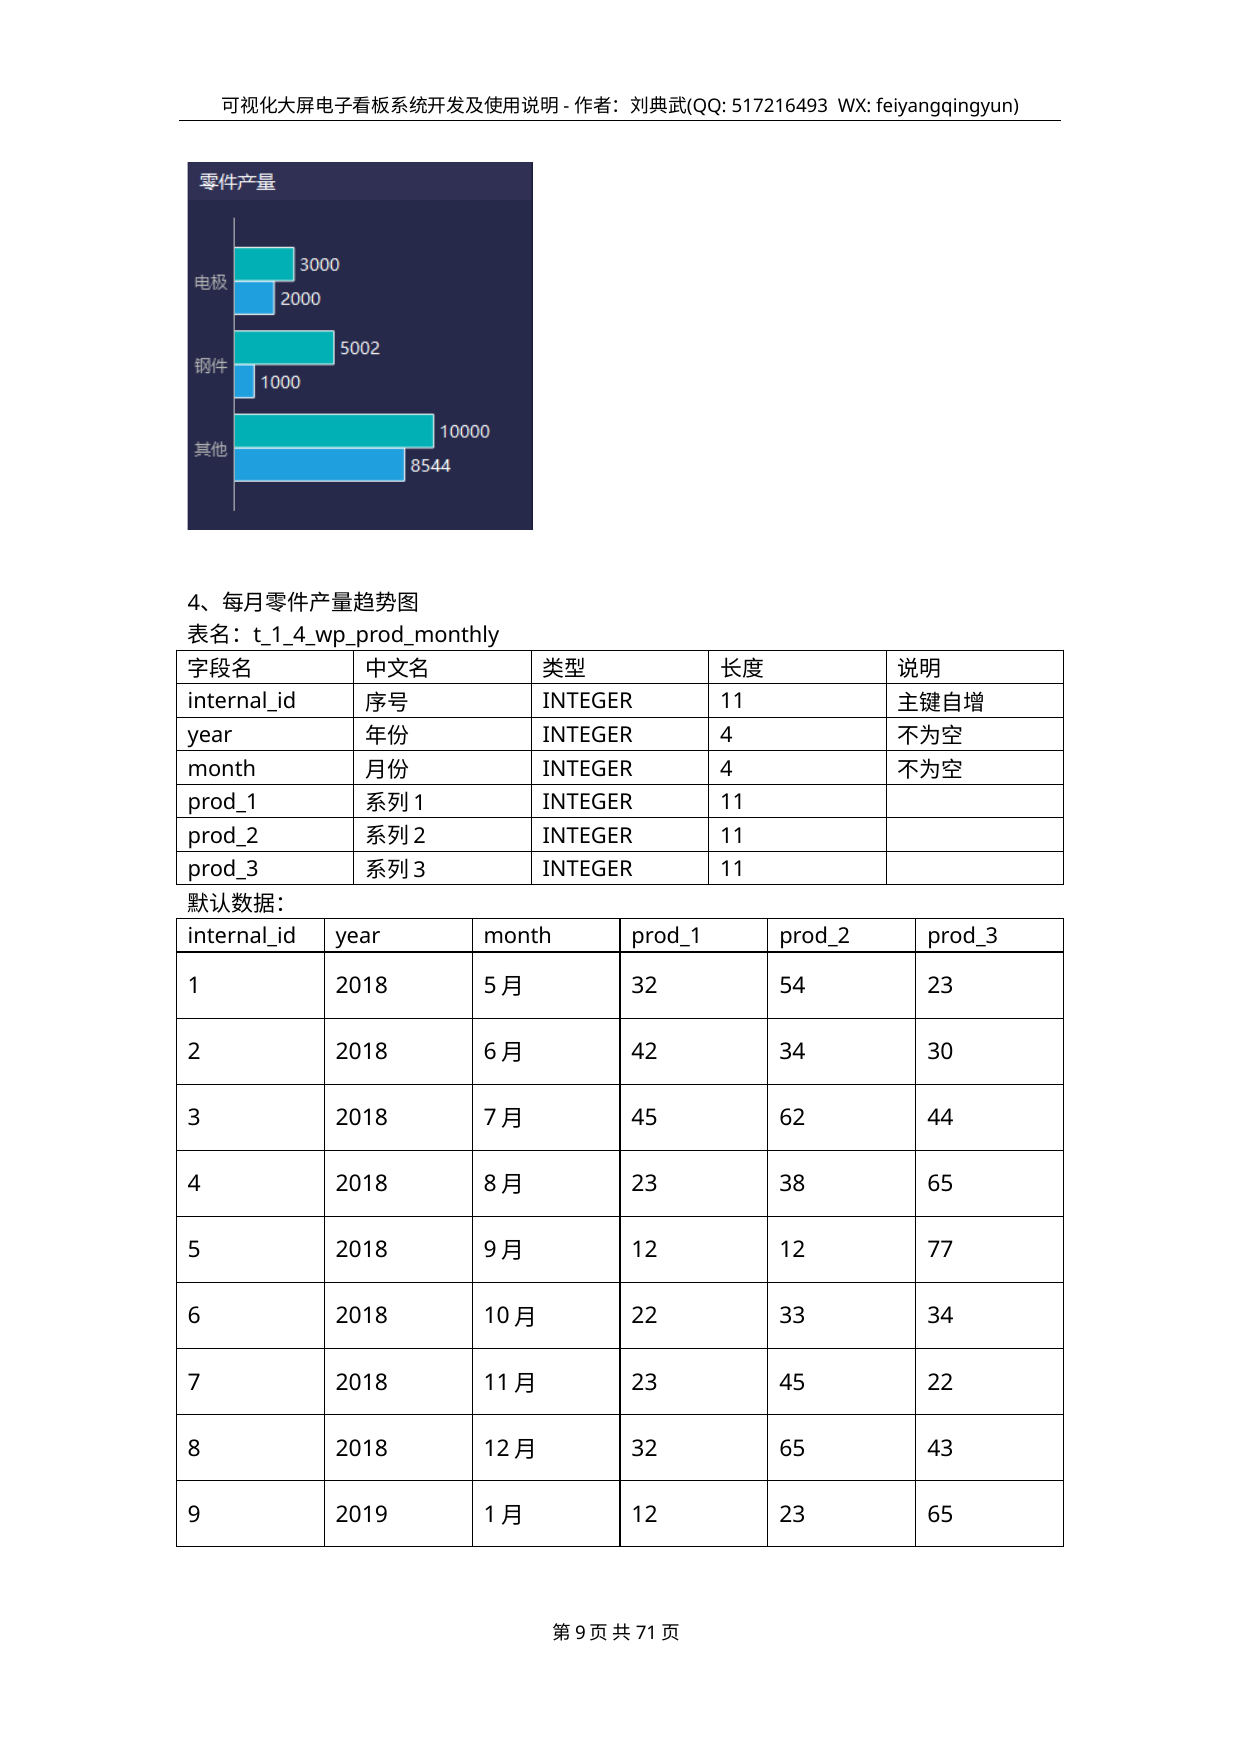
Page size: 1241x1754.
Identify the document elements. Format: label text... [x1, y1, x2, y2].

table_cell prod_1 [177, 785, 353, 817]
table_cell INTEGER [532, 785, 708, 817]
table_cell [887, 818, 1063, 851]
table_cell 23 [621, 1349, 767, 1414]
table_header internal_id [177, 919, 324, 951]
table_cell 2018 [325, 1217, 472, 1282]
table_cell 34 [916, 1283, 1063, 1348]
table_cell 4 [709, 718, 886, 750]
table_cell [887, 852, 1063, 884]
table_cell 45 [768, 1349, 915, 1414]
table_cell 9月 [473, 1217, 619, 1282]
table_cell prod_3 [177, 852, 353, 884]
table_cell 7 [177, 1349, 324, 1414]
table_cell 23 [916, 953, 1063, 1017]
table_cell 22 [916, 1349, 1063, 1414]
table_cell 11 [709, 852, 886, 884]
table_cell 77 [916, 1217, 1063, 1282]
table_cell 6 [177, 1283, 324, 1348]
table_cell [887, 785, 1063, 817]
table_cell INTEGER [532, 818, 708, 851]
table_header 字段名 [177, 651, 353, 683]
table_cell 3 [177, 1085, 324, 1149]
table_cell 月份 [354, 751, 531, 784]
table_cell 1月 [473, 1481, 619, 1546]
table_header 类型 [532, 651, 708, 683]
table_cell 2018 [325, 1349, 472, 1414]
table_cell prod_2 [177, 818, 353, 851]
table_cell 65 [916, 1481, 1063, 1546]
table_cell 42 [621, 1019, 767, 1083]
table_cell 不为空 [887, 718, 1063, 750]
table_cell 年份 [354, 718, 531, 750]
table_cell 8 [177, 1415, 324, 1480]
table_cell 43 [916, 1415, 1063, 1480]
text 默认数据： [187, 885, 1053, 918]
table_cell 2018 [325, 1085, 472, 1149]
table_cell 12 [621, 1481, 767, 1546]
table_cell 12 [768, 1217, 915, 1282]
table_cell 不为空 [887, 751, 1063, 784]
picture [187, 162, 533, 530]
table_cell 65 [768, 1415, 915, 1480]
table_cell 33 [768, 1283, 915, 1348]
table_cell 10月 [473, 1283, 619, 1348]
table_cell 4 [709, 751, 886, 784]
table_cell 34 [768, 1019, 915, 1083]
table_cell 11 [709, 785, 886, 817]
table_cell INTEGER [532, 852, 708, 884]
table_cell 65 [916, 1151, 1063, 1216]
table_header prod_1 [621, 919, 767, 951]
table_header 说明 [887, 651, 1063, 683]
table_cell 22 [621, 1283, 767, 1348]
table_cell 5 [177, 1217, 324, 1282]
table_header 长度 [709, 651, 886, 683]
table_cell 系列3 [354, 852, 531, 884]
table_header prod_3 [916, 919, 1063, 951]
table_cell 44 [916, 1085, 1063, 1149]
table_cell 4 [177, 1151, 324, 1216]
table_cell 9 [177, 1481, 324, 1546]
table_header 中文名 [354, 651, 531, 683]
table_cell INTEGER [532, 751, 708, 784]
table_cell 2018 [325, 1019, 472, 1083]
table_cell 45 [621, 1085, 767, 1149]
table_cell INTEGER [532, 684, 708, 717]
table_cell 2018 [325, 1283, 472, 1348]
table_cell 54 [768, 953, 915, 1017]
table_cell 序号 [354, 684, 531, 717]
table_cell month [177, 751, 353, 784]
table_cell 11 [709, 684, 886, 717]
table_cell 12月 [473, 1415, 619, 1480]
table_header month [473, 919, 619, 951]
table_cell 23 [768, 1481, 915, 1546]
table_cell 2019 [325, 1481, 472, 1546]
table_cell 12 [621, 1217, 767, 1282]
table_cell 6月 [473, 1019, 619, 1083]
table_cell 2018 [325, 953, 472, 1017]
table_cell internal_id [177, 684, 353, 717]
table_cell 23 [621, 1151, 767, 1216]
text 表名：t_1_4_wp_prod_monthly [187, 617, 1053, 649]
table_cell 11月 [473, 1349, 619, 1414]
table_cell 5月 [473, 953, 619, 1017]
table_cell 30 [916, 1019, 1063, 1083]
table_cell 11 [709, 818, 886, 851]
table_cell 32 [621, 953, 767, 1017]
table_cell 2018 [325, 1151, 472, 1216]
table_header prod_2 [768, 919, 915, 951]
table_cell 1 [177, 953, 324, 1017]
table_cell 62 [768, 1085, 915, 1149]
table_cell 系列2 [354, 818, 531, 851]
table_cell year [177, 718, 353, 750]
table_cell 系列1 [354, 785, 531, 817]
table_cell INTEGER [532, 718, 708, 750]
table_cell 8月 [473, 1151, 619, 1216]
table_cell 主键自增 [887, 684, 1063, 717]
text 4、每月零件产量趋势图 [187, 584, 1053, 617]
table_cell 2018 [325, 1415, 472, 1480]
table_cell 2 [177, 1019, 324, 1083]
table_header year [325, 919, 472, 951]
table_cell 38 [768, 1151, 915, 1216]
table_cell 32 [621, 1415, 767, 1480]
table_cell 7月 [473, 1085, 619, 1149]
